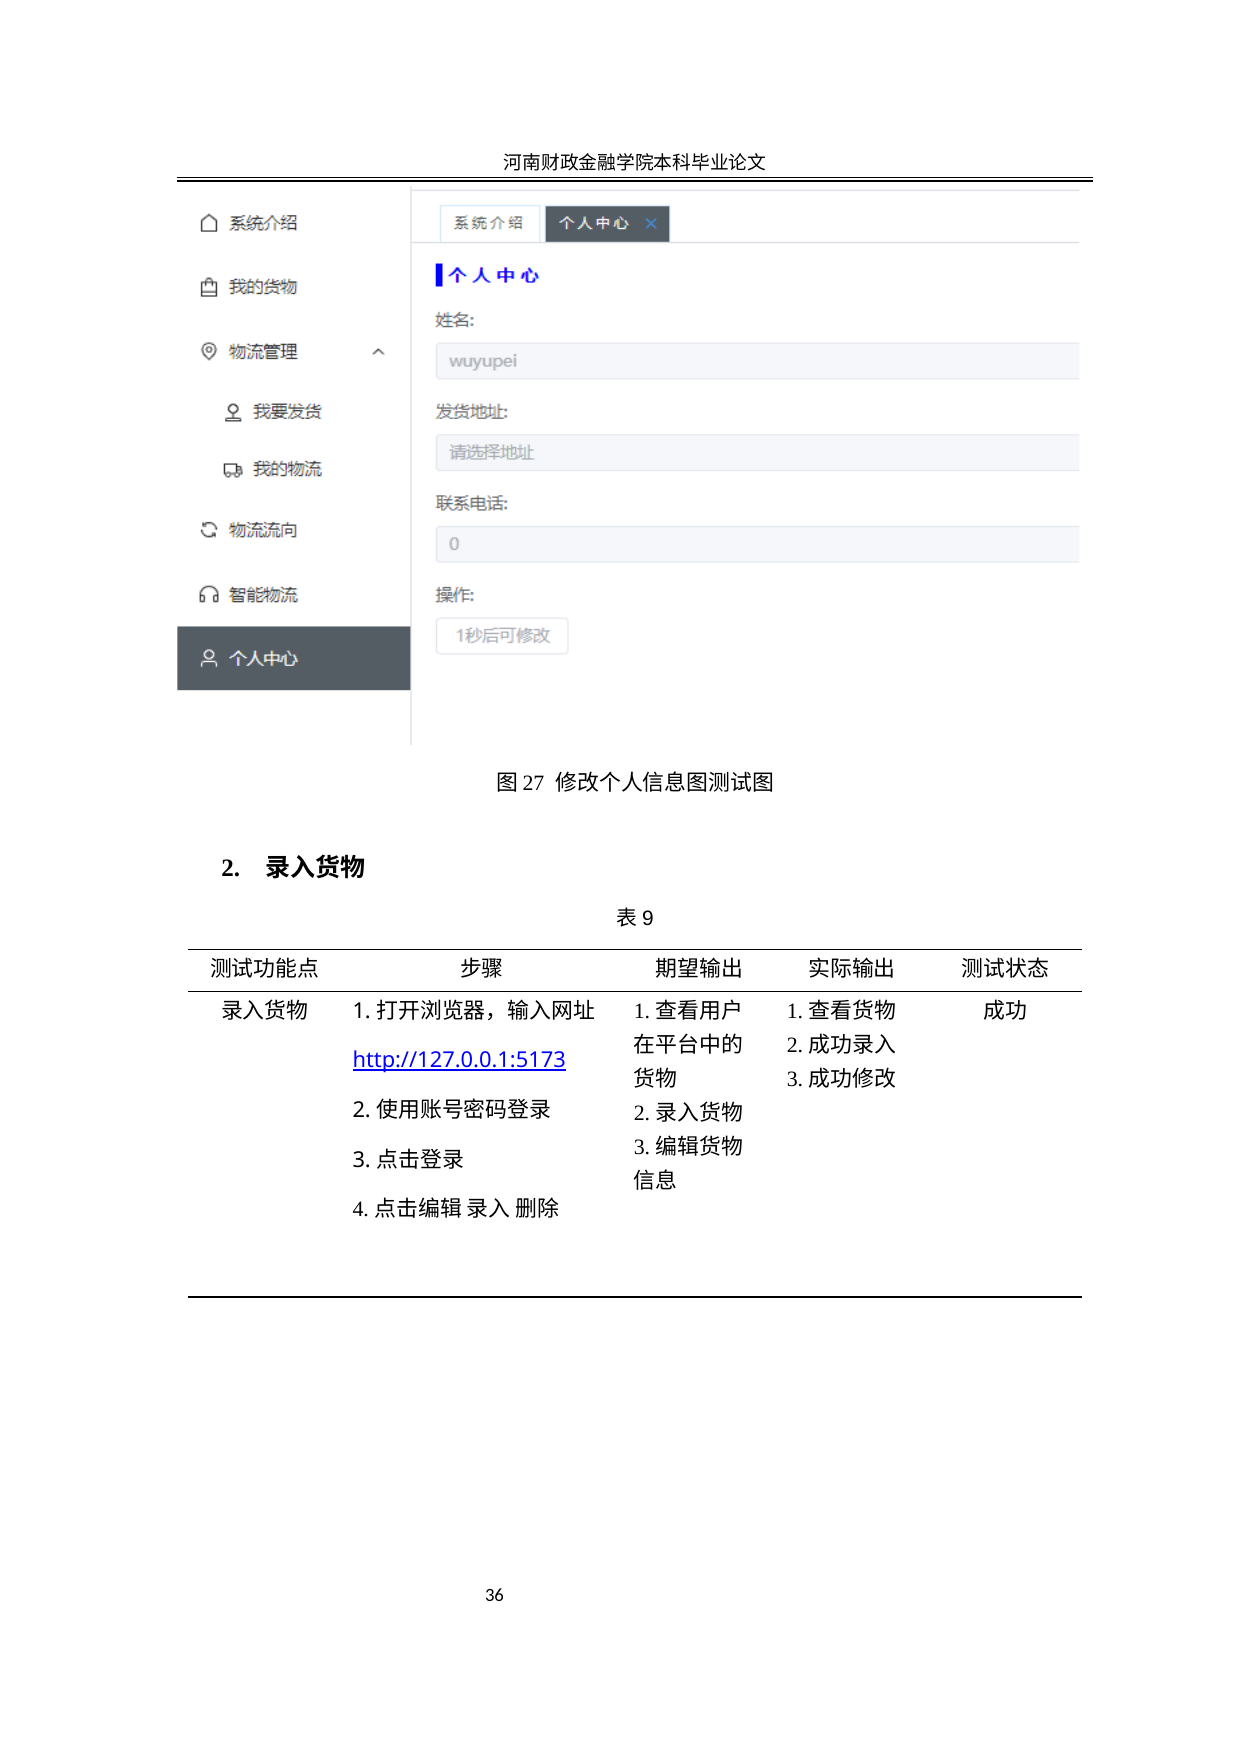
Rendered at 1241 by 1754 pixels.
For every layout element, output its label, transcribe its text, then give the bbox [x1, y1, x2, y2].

table_cell 查看货物 成功录入 成功修改 [775, 992, 928, 1296]
table_cell 打开浏览器，输入网址 http://127.0.0.1:5173 使用账号密码登录 点击登录 点击编辑 录入 删除 [341, 992, 622, 1296]
picture [177, 186, 1080, 745]
table_header 测试状态 [928, 950, 1082, 991]
list 录入货物 [177, 832, 1093, 899]
text 图27 修改个人信息图测试图 [177, 764, 1093, 798]
table_cell 录入货物 [188, 992, 341, 1296]
table_cell 查看用户在平台中的货物 录入货物 编辑货物信息 [622, 992, 775, 1296]
table_header 期望输出 [622, 950, 775, 991]
table_header 测试功能点 [188, 950, 341, 991]
table_header 实际输出 [775, 950, 928, 991]
text 表 9 [177, 899, 1093, 933]
table_cell 成功 [928, 992, 1082, 1296]
table_header 步骤 [341, 950, 622, 991]
